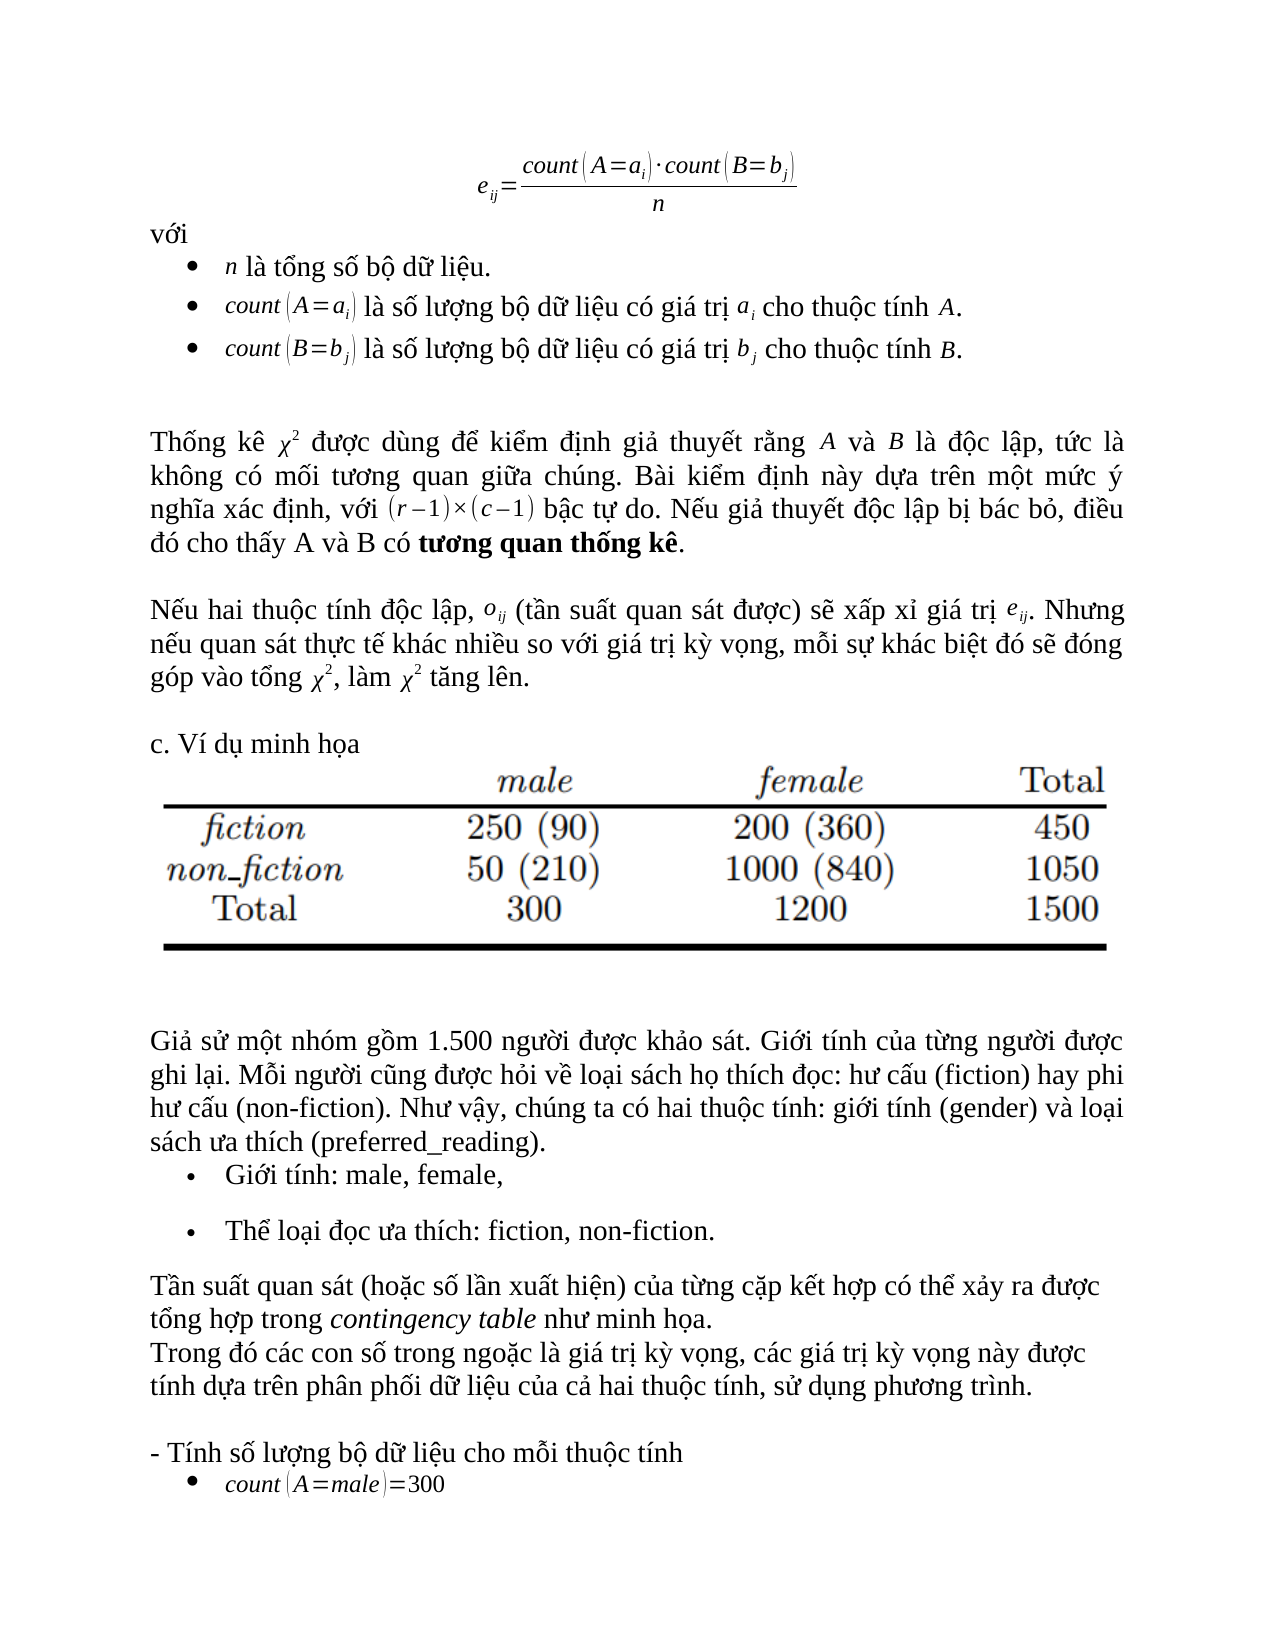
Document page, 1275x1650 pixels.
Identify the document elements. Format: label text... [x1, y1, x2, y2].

list là số lượng bộ dữ liệu có giá trị ​ cho thuộc tính . [187, 332, 1125, 369]
text với [150, 216, 1125, 249]
text Tần suất quan sát (hoặc số lần xuất hiện) của từng cặp kết hợp có thể xảy ra được tổng hợp trong contingency table như minh họa. [150, 1268, 1125, 1335]
list Giới tính: male, female, [187, 1157, 1125, 1191]
text Giả sử một nhóm gồm 1.500 người được khảo sát. Giới tính của từng người được ghi lại. Mỗi người cũng được hỏi về loại sách họ thích đọc: hư cấu (fiction) hay phi hư cấu (non-fiction). Như vậy, chúng ta có hai thuộc tính: giới tính (gender) và loại sách ưa thích (preferred_reading). [150, 1024, 1125, 1157]
text Trong đó các con số trong ngoặc là giá trị kỳ vọng, các giá trị kỳ vọng này được tính dựa trên phân phối dữ liệu của cả hai thuộc tính, sử dụng phương trình. [150, 1335, 1125, 1402]
list là số lượng bộ dữ liệu có giá trị ​ cho thuộc tính . [187, 289, 1125, 326]
picture [150, 760, 1125, 1024]
list Thể loại đọc ưa thích: fiction, non-fiction. [187, 1213, 1125, 1246]
list là tổng số bộ dữ liệu. [187, 249, 1125, 284]
text - Tính số lượng bộ dữ liệu cho mỗi thuộc tính [150, 1436, 1125, 1469]
text Thống kê được dùng để kiểm định giả thuyết rằng và là độc lập, tức là không có mối tương quan giữa chúng. Bài kiểm định này dựa trên một mức ý nghĩa xác định, với bậc tự do. Nếu giả thuyết độc lập bị bác bỏ, điều đó cho thấy A và B có tương quan thống kê. [150, 424, 1125, 559]
text Nếu hai thuộc tính độc lập, ​ (tần suất quan sát được) sẽ xấp xỉ giá trị ​. Nhưng nếu quan sát thực tế khác nhiều so với giá trị kỳ vọng, mỗi sự khác biệt đó sẽ đóng góp vào tổng , làm tăng lên. [150, 592, 1125, 693]
text c. Ví dụ minh họa [150, 726, 1125, 760]
